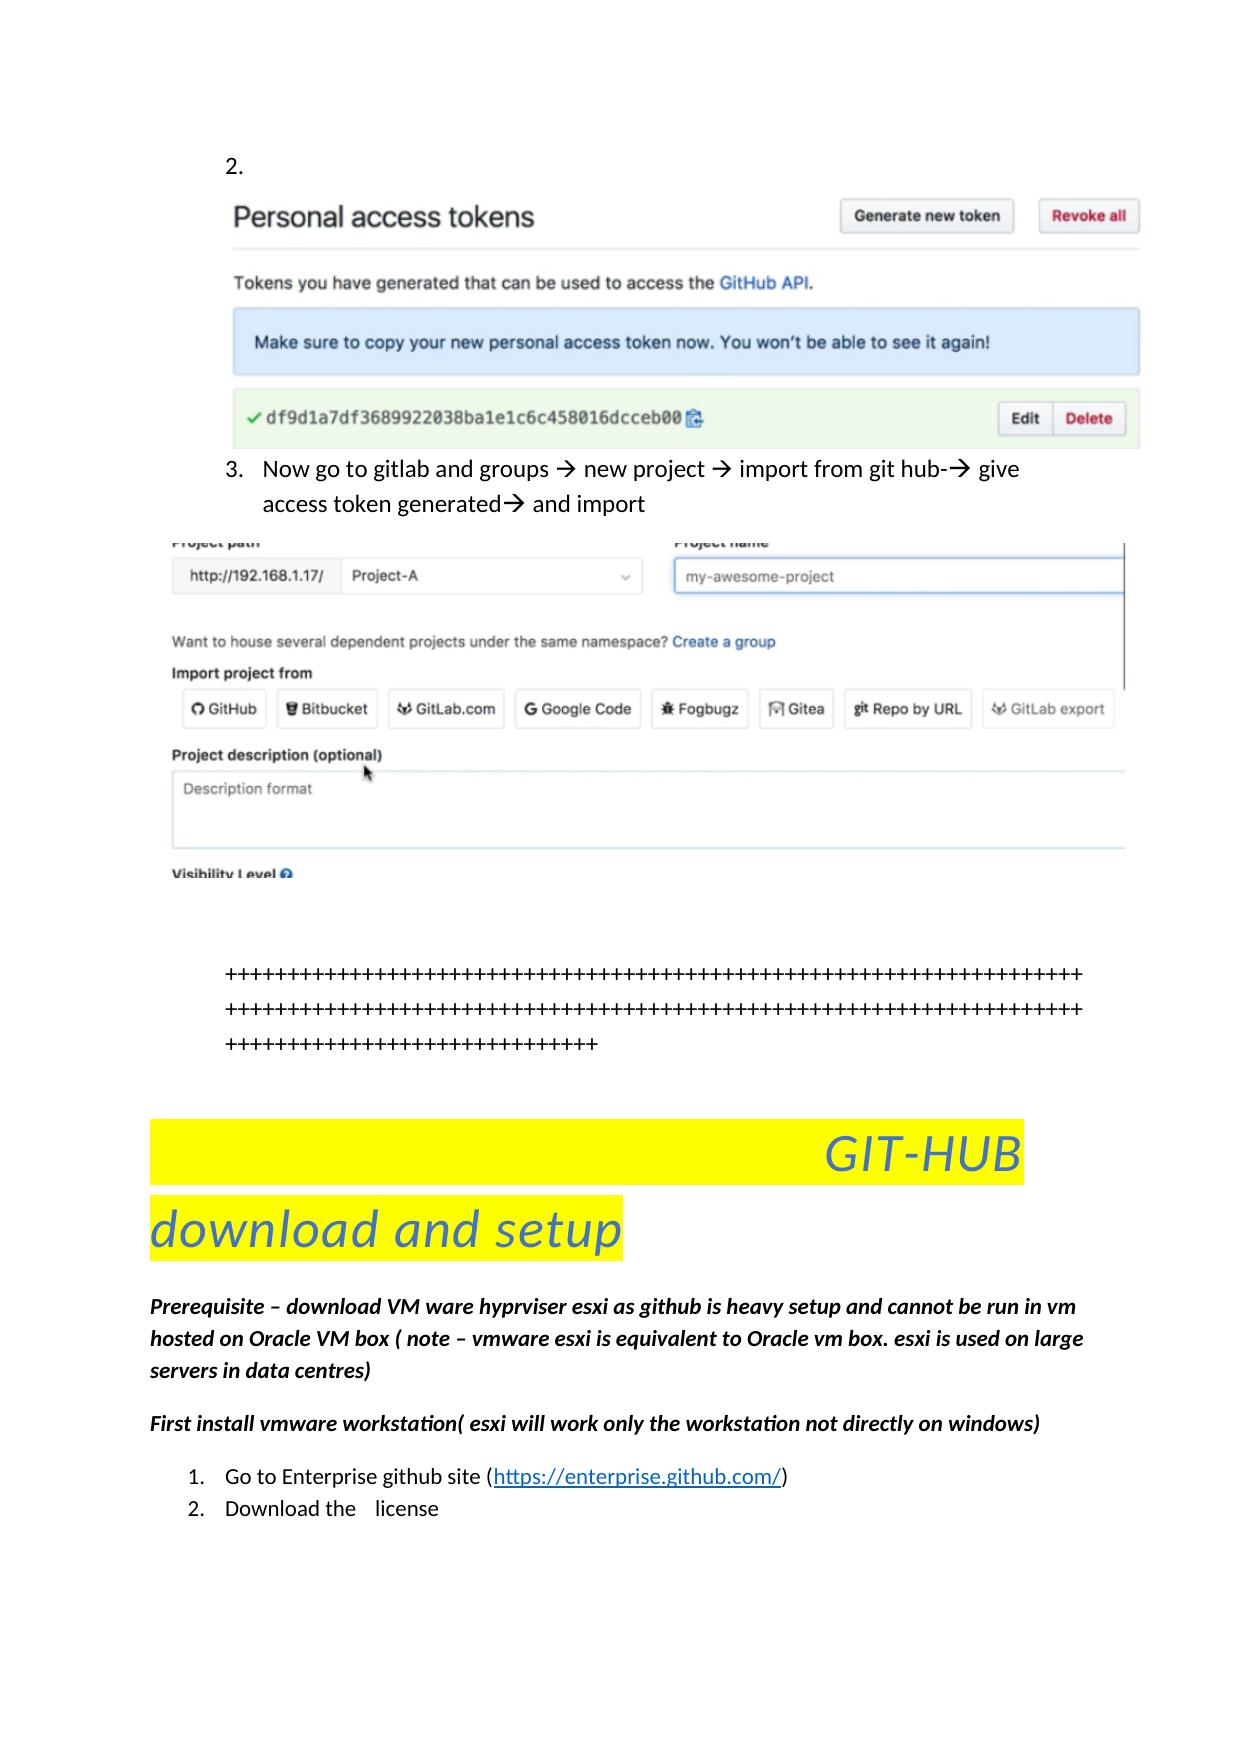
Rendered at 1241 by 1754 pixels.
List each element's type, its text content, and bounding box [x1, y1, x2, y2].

list ++++++++++++++++++++++++++++++++++++++++++++++++++++++++++++++++++++++++++++++++++++++++++++++++++++++++++++++++++++++++++++++++++++++++++++++++++++++++++++++++++++++++ [225, 958, 1090, 1059]
list Download the license [187, 1494, 1090, 1522]
text Prerequisite – download VM ware hyprviser esxi as github is heavy setup and cannot be run in vm hosted on Oracle VM box ( note – vmware esxi is equivalent to Oracle vm box. esxi is used on large servers in data centres) [150, 1292, 1090, 1384]
text First install vmware workstation( esxi will work only the workstation not directly on windows) [150, 1409, 1090, 1437]
picture [150, 543, 1125, 878]
picture [225, 184, 1200, 449]
list Go to Enterprise github site (https://enterprise.github.com/) [187, 1462, 1090, 1490]
list Now go to gitlab and groups new project import from git hub- give access token generated and import [225, 453, 1090, 518]
subtitle GIT-HUB download and setup [150, 1119, 1090, 1261]
